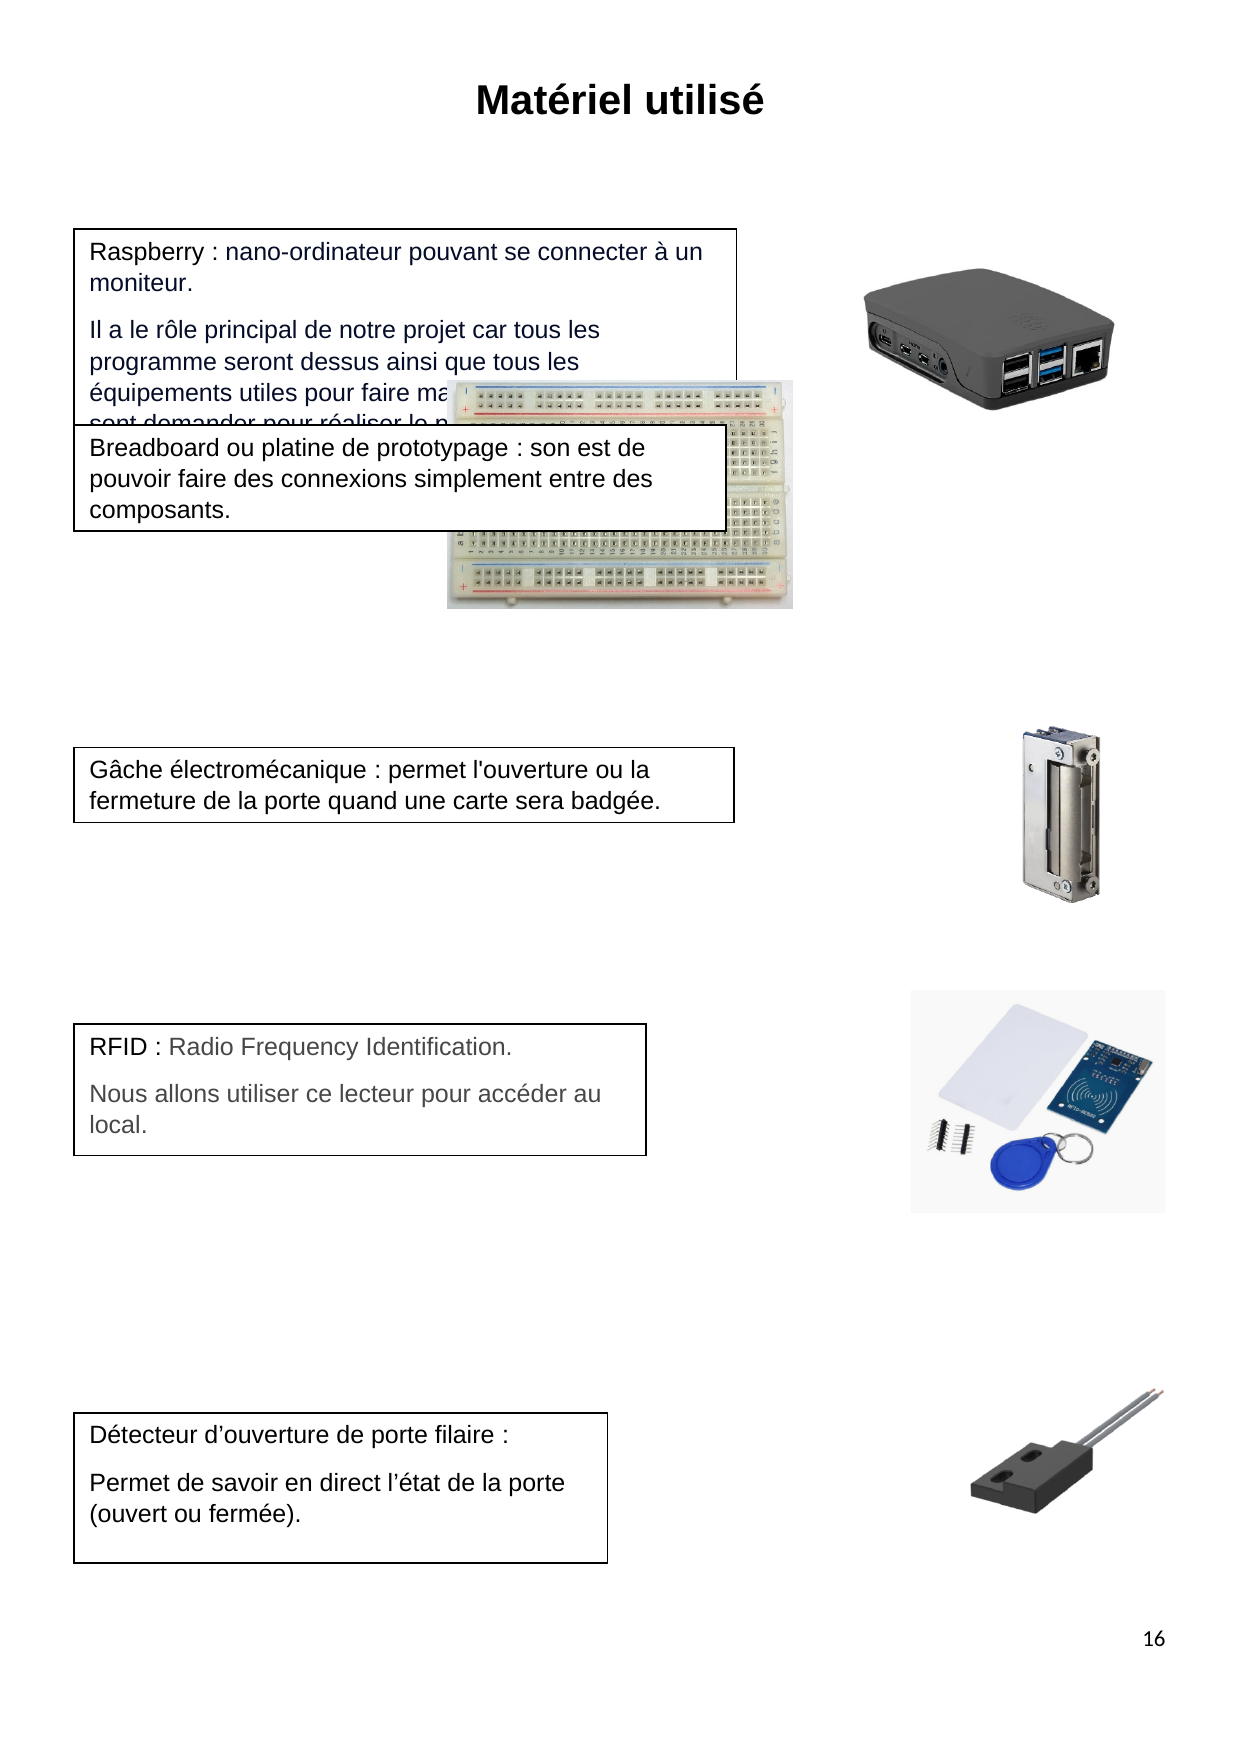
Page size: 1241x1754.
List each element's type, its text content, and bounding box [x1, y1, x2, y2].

picture [951, 1359, 1166, 1533]
picture [811, 240, 1166, 438]
text Matériel utilisé [75, 75, 1165, 123]
picture [447, 380, 793, 609]
picture [968, 716, 1166, 913]
picture [910, 990, 1166, 1213]
